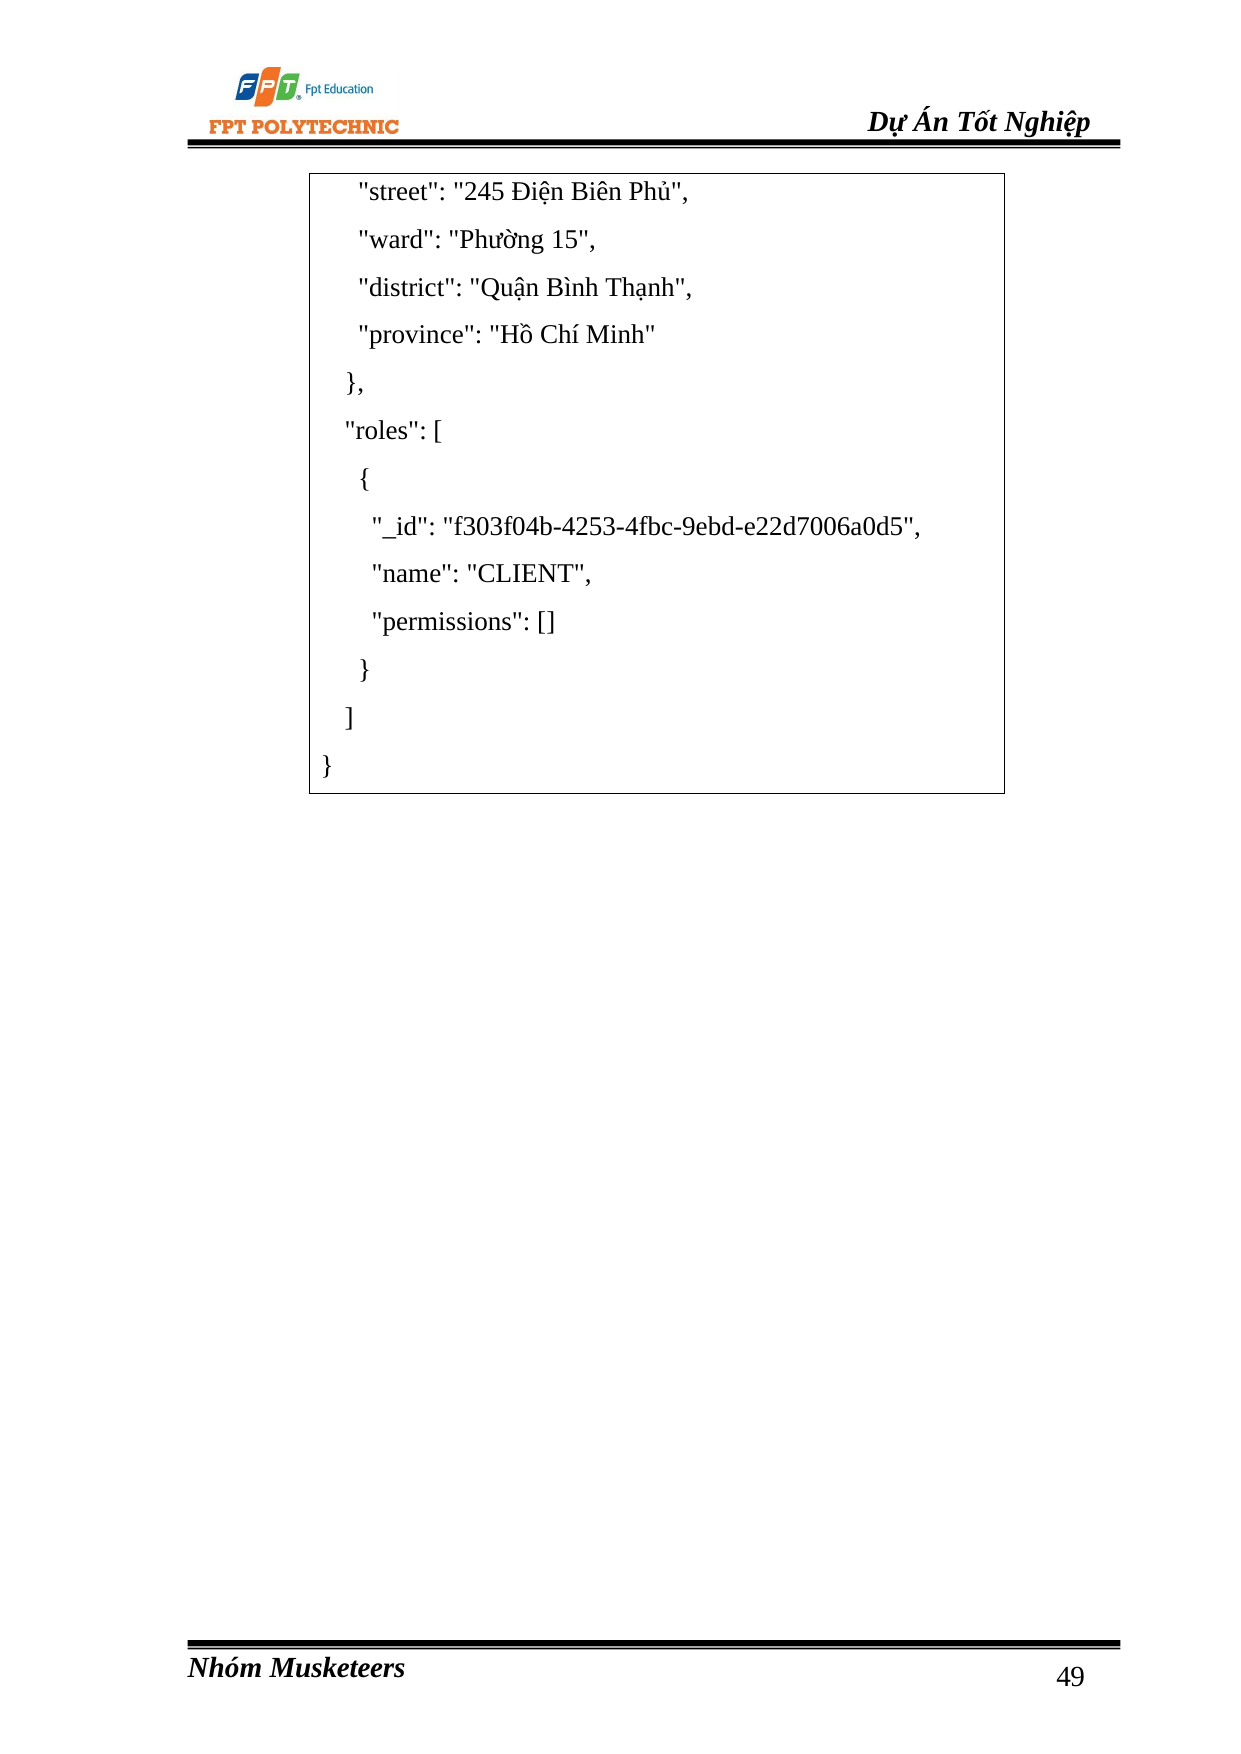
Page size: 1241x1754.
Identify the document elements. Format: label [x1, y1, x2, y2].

table_header [310, 174, 1004, 792]
picture [209, 67, 399, 134]
